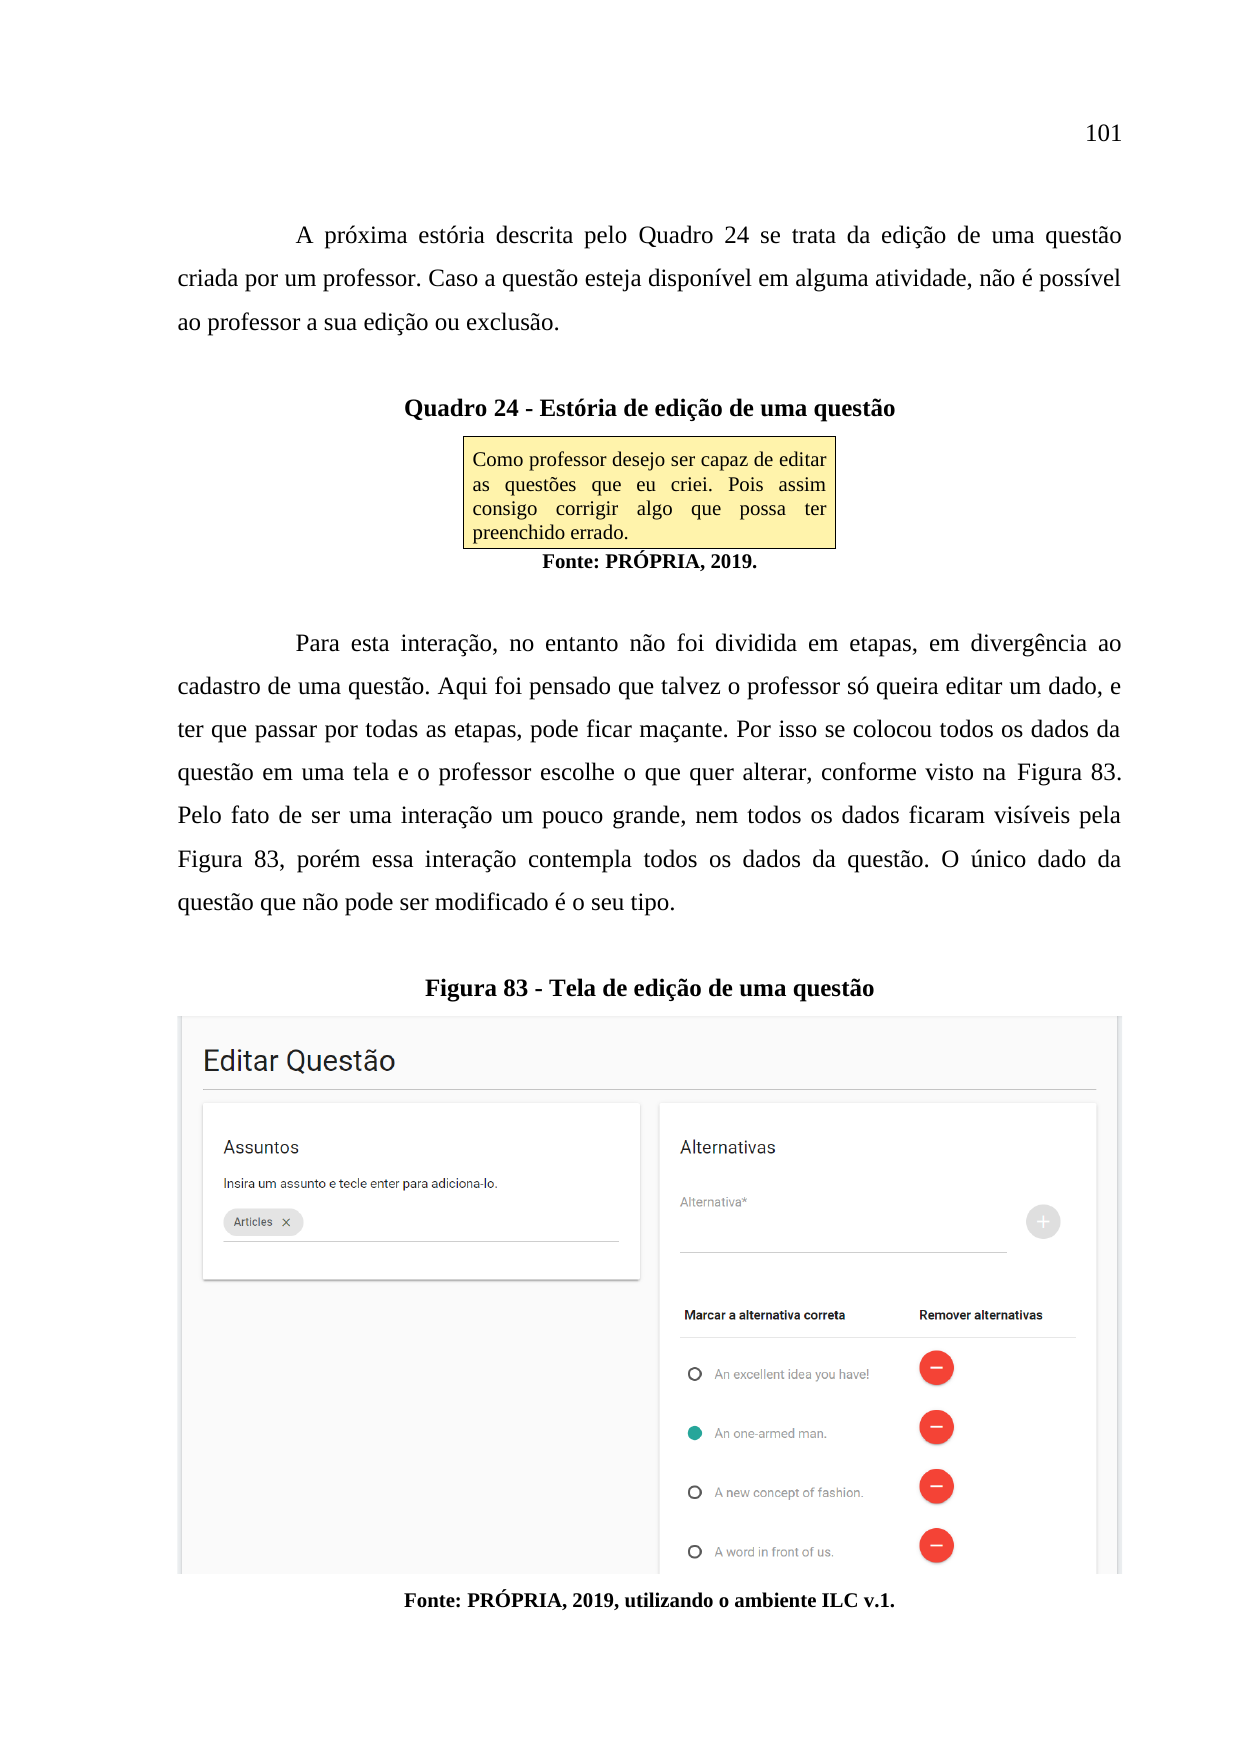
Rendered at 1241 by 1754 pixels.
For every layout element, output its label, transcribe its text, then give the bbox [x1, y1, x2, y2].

text Fonte: PRÓPRIA, 2019. [177, 549, 1122, 573]
text A próxima estória descrita pelo Quadro 24 se trata da edição de uma questão criada por um professor. Caso a questão esteja disponível em alguma atividade, não é possível ao professor a sua edição ou exclusão. [177, 220, 1122, 335]
picture [177, 1016, 1123, 1574]
text Para esta interação, no entanto não foi dividida em etapas, em divergência ao cadastro de uma questão. Aqui foi pensado que talvez o professor só queira editar um dado, e ter que passar por todas as etapas, pode ficar maçante. Por isso se colocou todos os dados da questão em uma tela e o professor escolhe o que quer alterar, conforme visto na Figura 83. Pelo fato de ser uma interação um pouco grande, nem todos os dados ficaram visíveis pela Figura 83, porém essa interação contempla todos os dados da questão. O único dado da questão que não pode ser modificado é o seu tipo. [177, 628, 1122, 916]
text Como professor desejo ser capaz de editar as questões que eu criei. Pois assim consigo corrigir algo que possa ter preenchido errado. [464, 437, 835, 548]
text Fonte: PRÓPRIA, 2019, utilizando o ambiente ILC v.1. [177, 1588, 1122, 1612]
